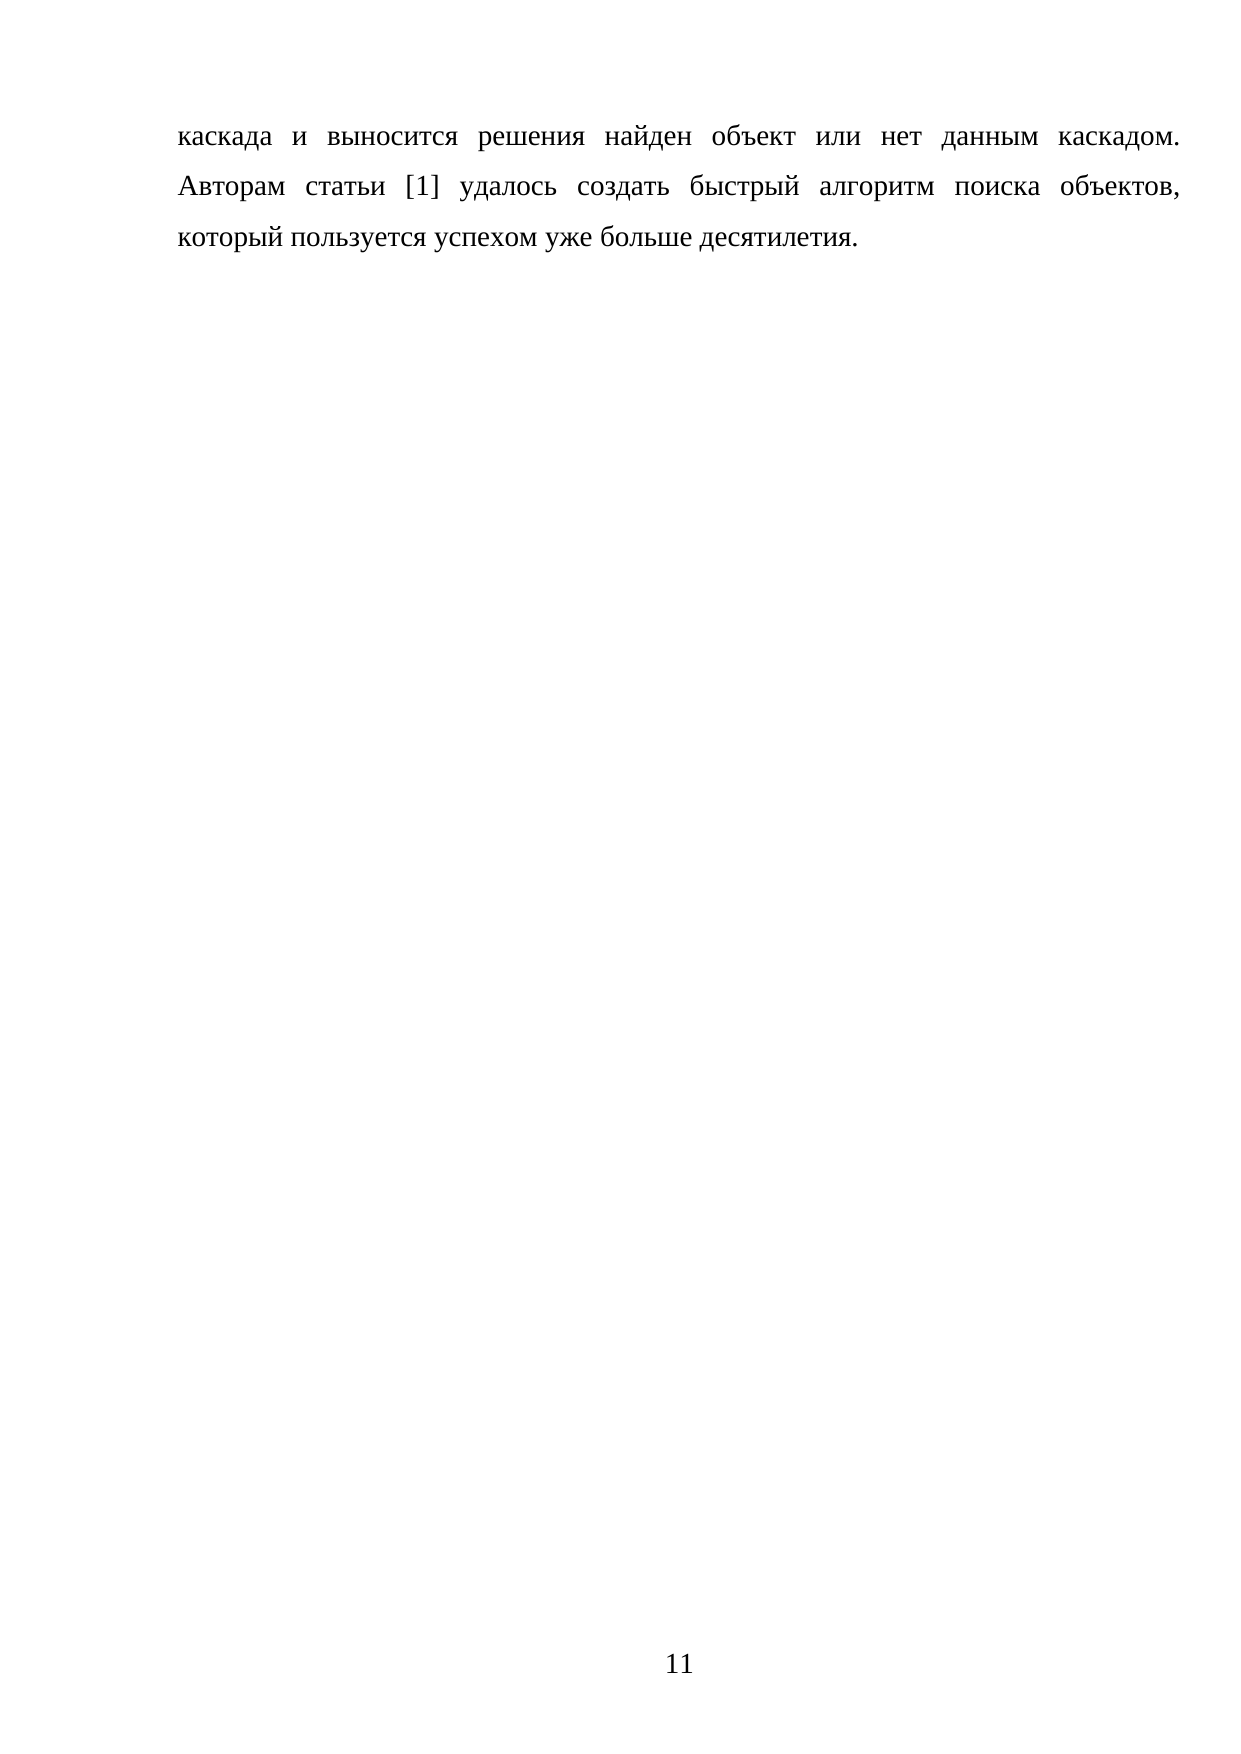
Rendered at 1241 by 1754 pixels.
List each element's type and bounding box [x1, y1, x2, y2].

text [177, 118, 1181, 252]
